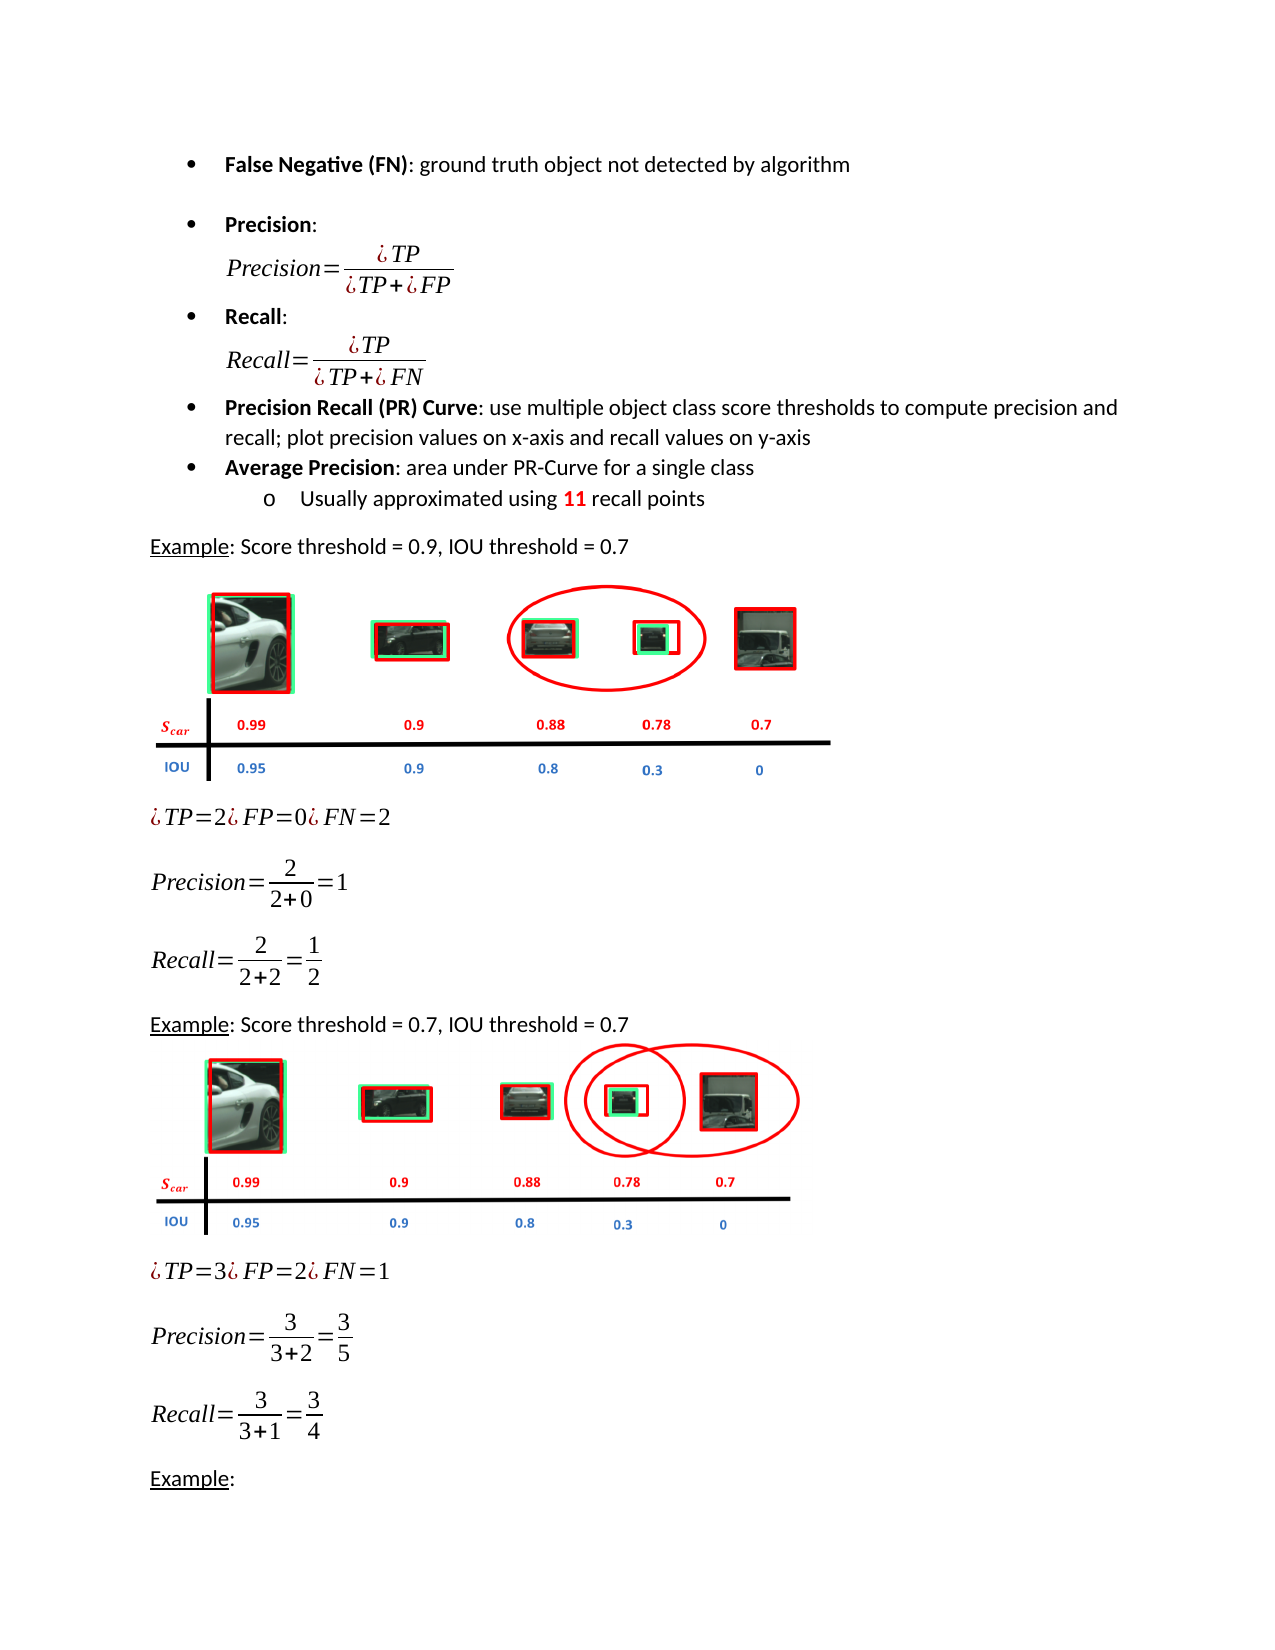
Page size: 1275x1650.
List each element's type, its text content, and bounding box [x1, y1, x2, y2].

list Average Precision: area under PR-Curve for a single class [187, 453, 1125, 482]
list Precision Recall (PR) Curve: use multiple object class score thresholds to compute precision and recall; plot precision values on x-axis and recall values on y-axis [187, 393, 1125, 451]
list Precision: [187, 210, 1125, 299]
picture [150, 1040, 813, 1235]
list Usually approximated using 11 recall points [262, 484, 1125, 513]
text Example: Score threshold = 0.9, IOU threshold = 0.7 [150, 532, 1125, 560]
list Recall: [187, 302, 1125, 391]
picture [150, 578, 837, 781]
text Example: [150, 1464, 1125, 1492]
list False Negative (FN): ground truth object not detected by algorithm [187, 150, 1125, 208]
